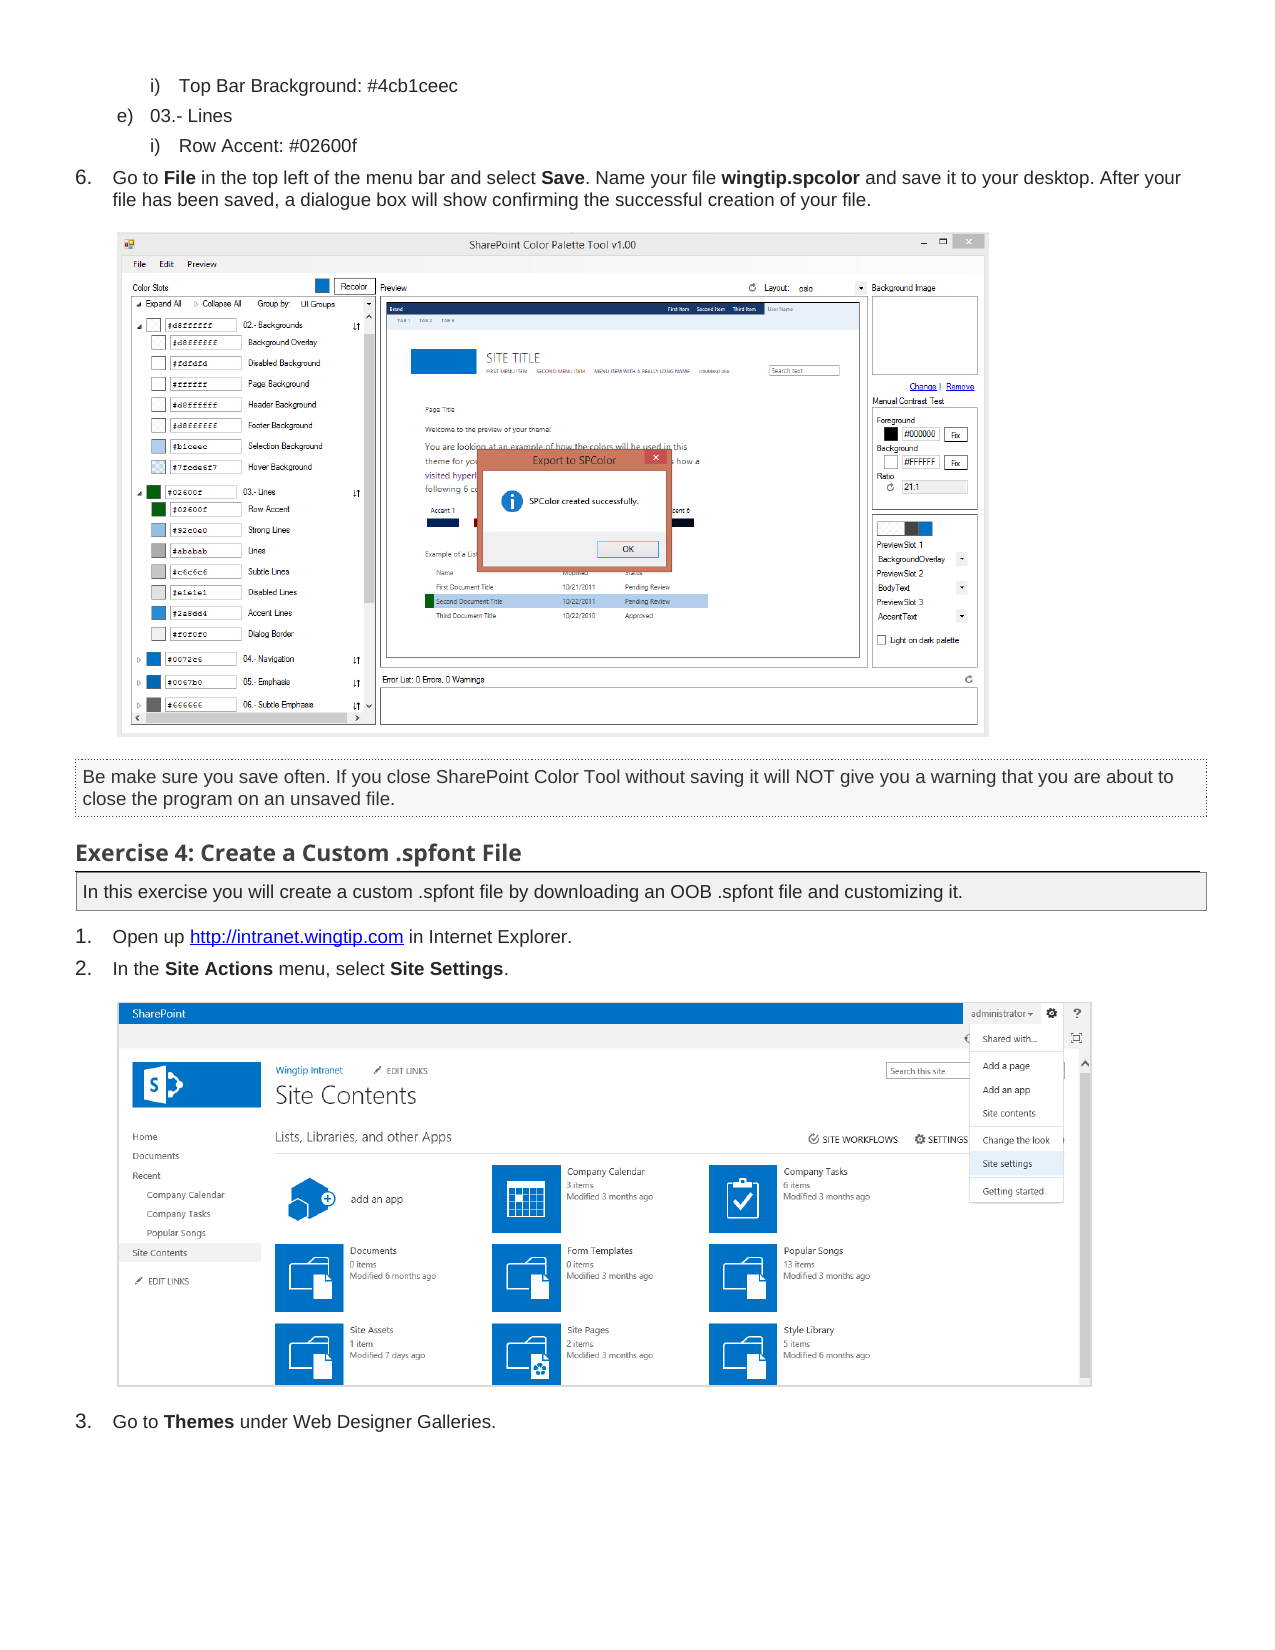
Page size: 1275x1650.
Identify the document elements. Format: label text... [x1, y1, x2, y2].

list Open up http://intranet.wingtip.com in Internet Explorer. [75, 923, 1200, 947]
text In the Site Actions menu, select Site Settings. [75, 956, 1200, 980]
text Go to File in the top left of the menu bar and select Save. Name your file wingtip.spcolor and save it to your desktop. After your file has been saved, a dialogue box will show confirming the successful creation of your file. [75, 165, 1200, 210]
text 03.- Lines [117, 105, 1200, 126]
text Row Accent: #02600f [150, 135, 1200, 156]
picture [117, 232, 989, 737]
subtitle Exercise 4: Create a Custom .spfont File [75, 837, 1200, 871]
text In this exercise you will create a custom .spfont file by downloading an OOB .spfont file and customizing it. [77, 873, 1206, 910]
picture [119, 1003, 1090, 1385]
text Top Bar Brackground: #4cb1ceec [150, 75, 1200, 97]
text Be make sure you save often. If you close SharePoint Color Tool without saving it will NOT give you a warning that you are about to close the program on an unsaved file. [75, 759, 1207, 817]
text Go to Themes under Web Designer Galleries. [75, 1409, 1200, 1433]
